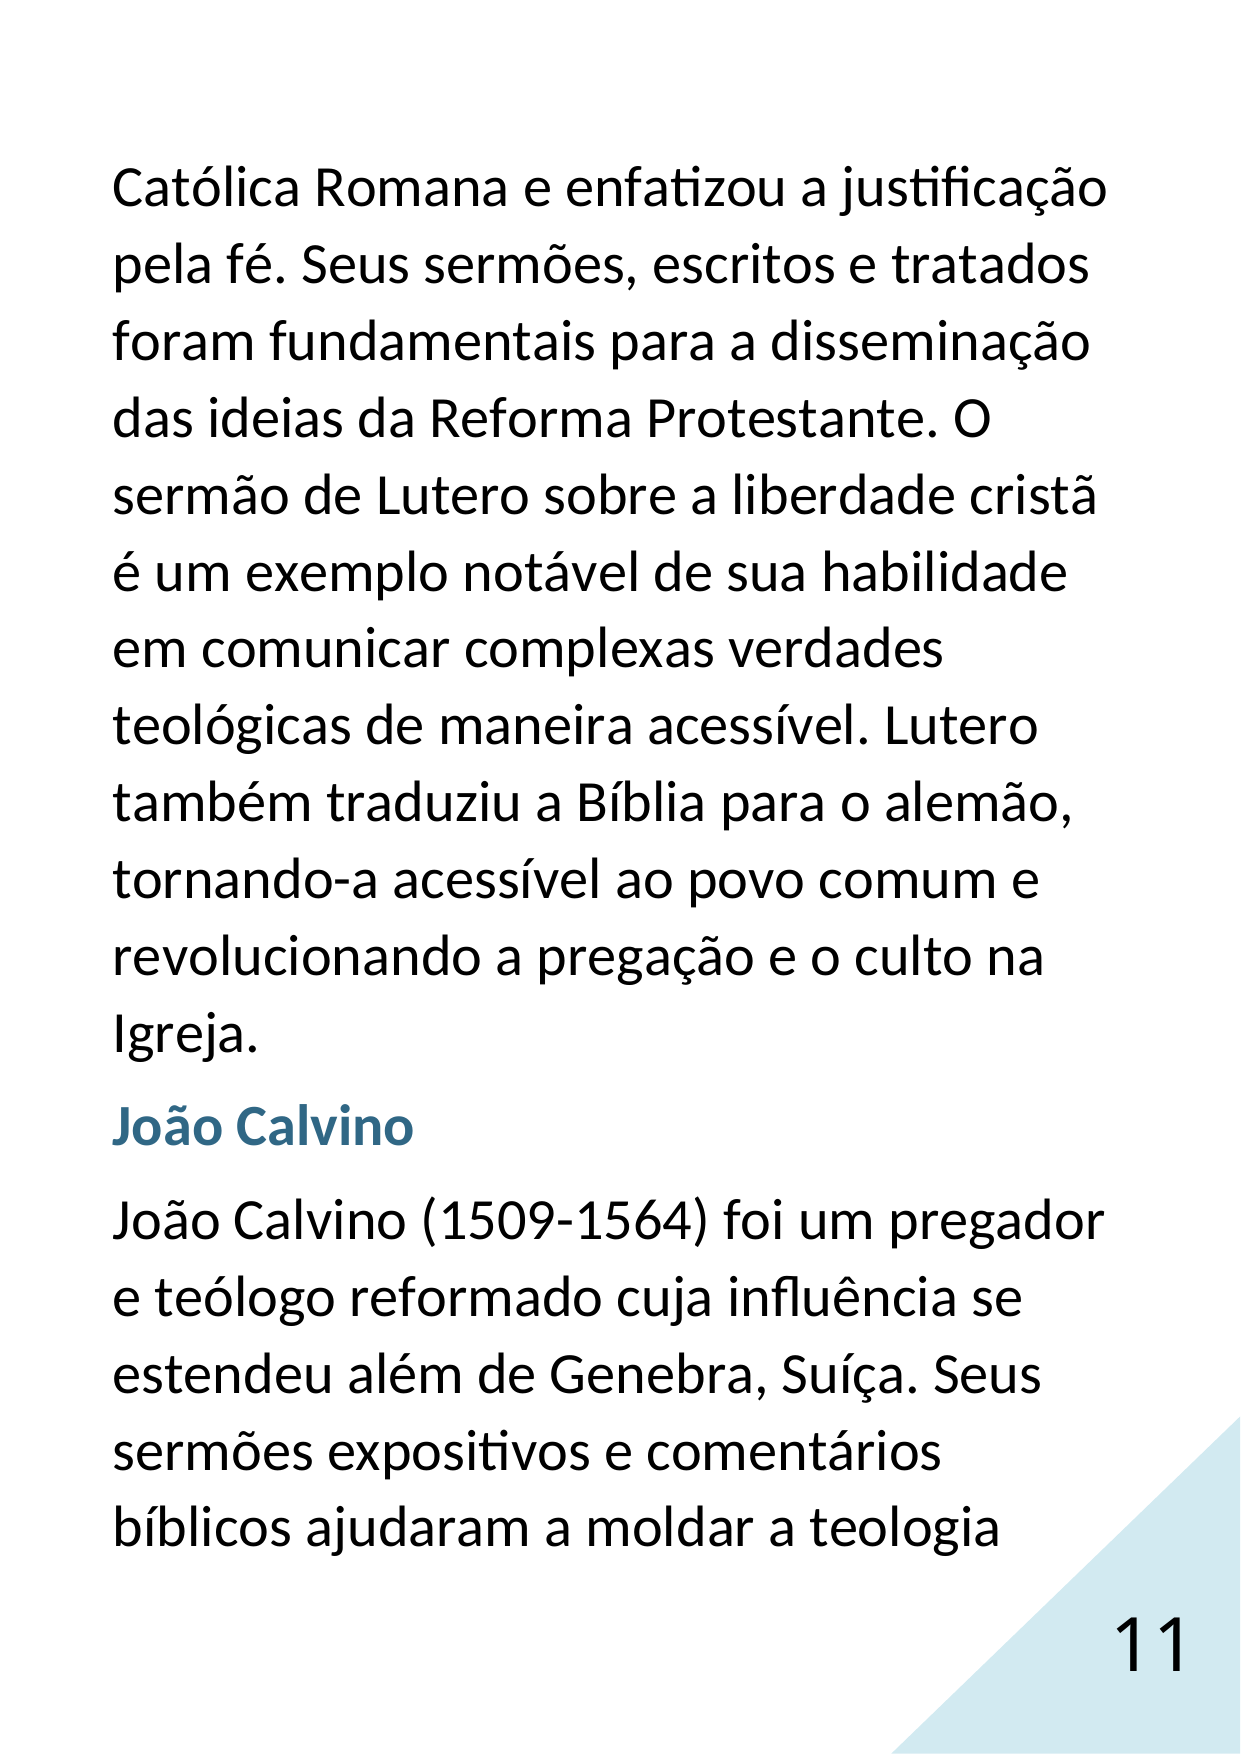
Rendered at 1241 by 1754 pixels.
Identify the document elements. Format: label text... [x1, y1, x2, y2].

text João Calvino [112, 1089, 1128, 1160]
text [112, 1183, 1128, 1561]
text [112, 150, 1128, 1067]
